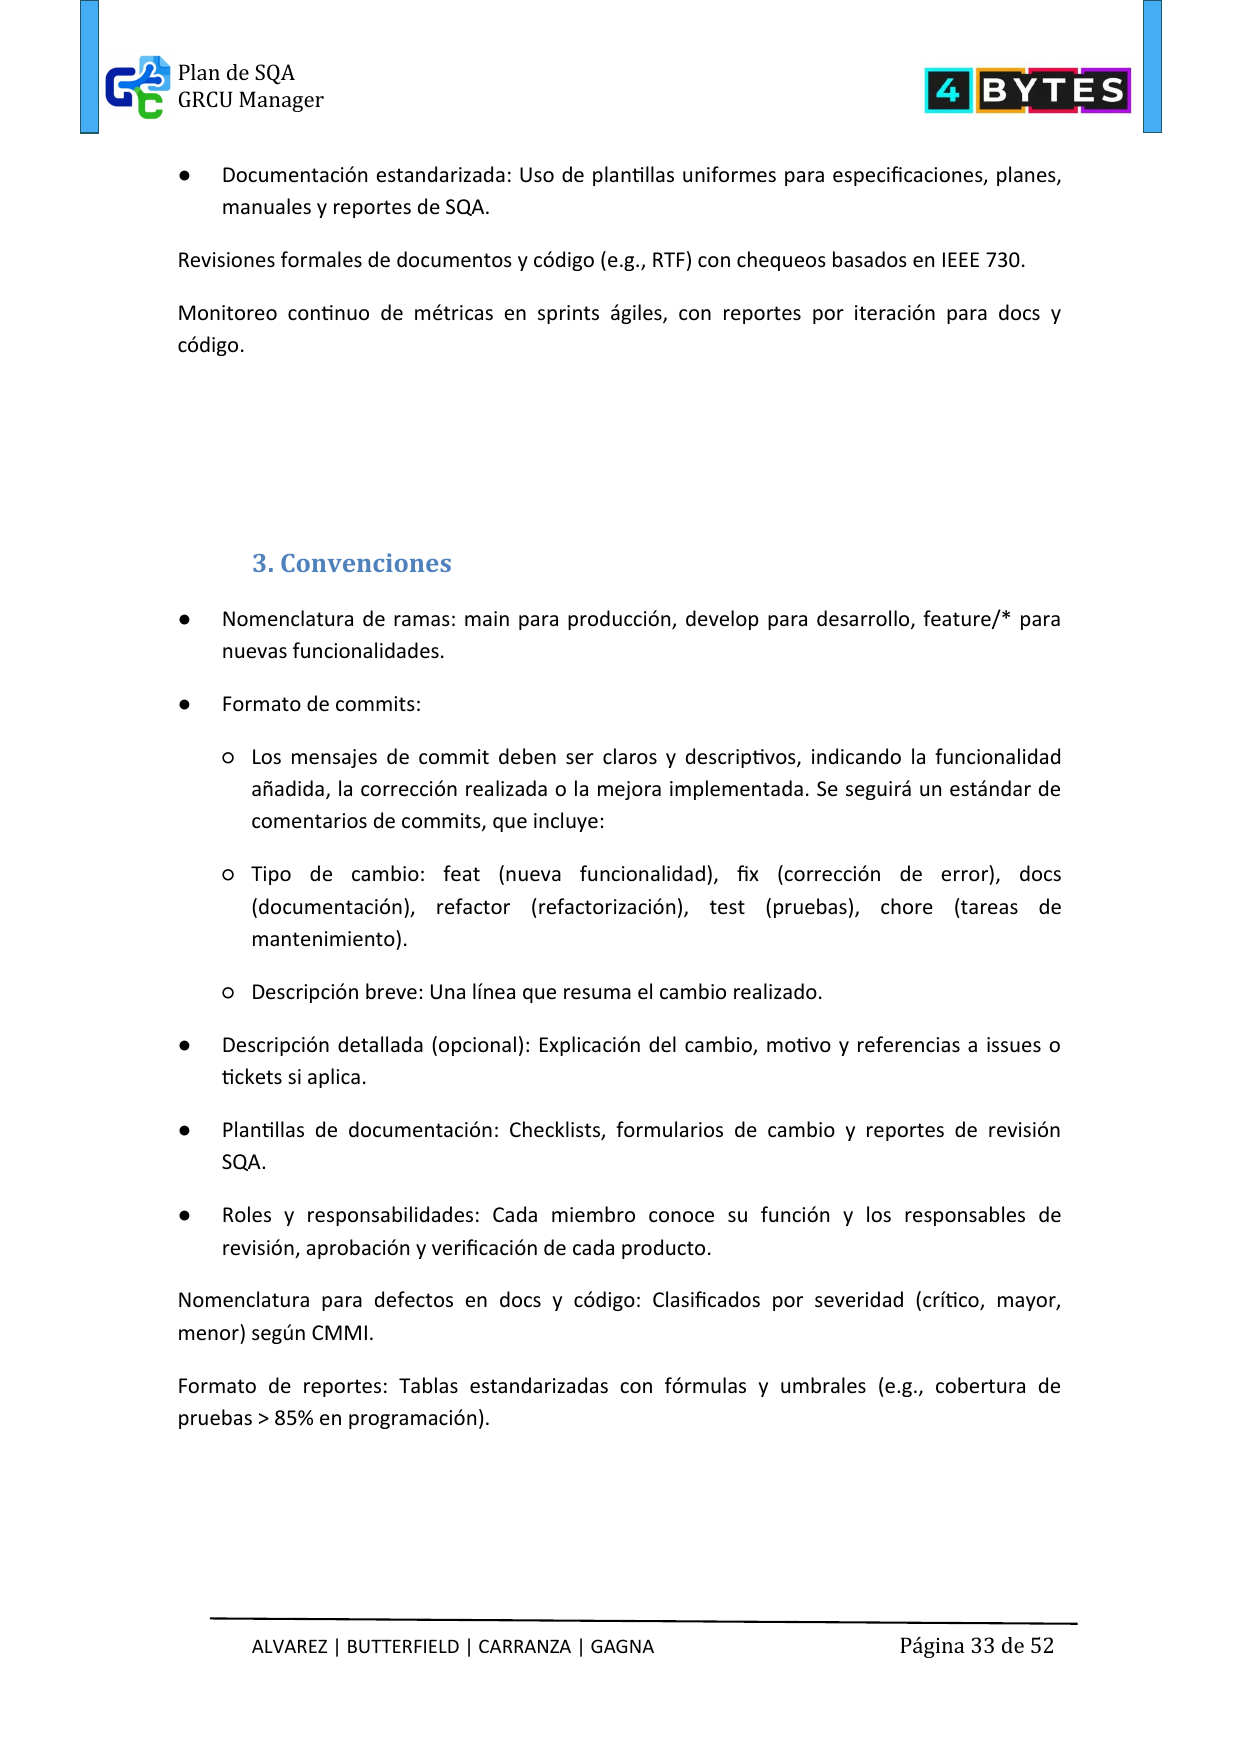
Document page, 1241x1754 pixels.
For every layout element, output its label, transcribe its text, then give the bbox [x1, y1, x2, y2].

picture [101, 50, 175, 122]
text Formato de reportes: Tablas estandarizadas con fórmulas y umbrales (e.g., cobertura de pruebas > 85% en programación). [177, 1371, 1063, 1431]
text ● Descripción detallada (opcional): Explicación del cambio, motivo y referencias a issues o tickets si aplica. [177, 1030, 1063, 1090]
text ● Documentación estandarizada: Uso de plantillas uniformes para especificaciones, planes, manuales y reportes de SQA. [177, 160, 1063, 220]
text ○ Los mensajes de commit deben ser claros y descriptivos, indicando la funcionalidad añadida, la corrección realizada o la mejora implementada. Se seguirá un estándar de comentarios de commits, que incluye: [222, 742, 1063, 834]
text Nomenclatura para defectos en docs y código: Clasificados por severidad (crítico, mayor, menor) según CMMI. [177, 1286, 1063, 1346]
subtitle 3. Convenciones [214, 547, 1063, 578]
text Monitoreo continuo de métricas en sprints ágiles, con reportes por iteración para docs y código. [177, 298, 1063, 358]
picture [921, 60, 1135, 118]
text ● Roles y responsabilidades: Cada miembro conoce su función y los responsables de revisión, aprobación y verificación de cada producto. [177, 1200, 1063, 1261]
text ○ Descripción breve: Una línea que resuma el cambio realizado. [222, 977, 1063, 1005]
text ● Formato de commits: [177, 689, 1063, 717]
text ● Nomenclatura de ramas: main para producción, develop para desarrollo, feature/* para nuevas funcionalidades. [177, 604, 1063, 664]
text ● Plantillas de documentación: Checklists, formularios de cambio y reportes de revisión SQA. [177, 1115, 1063, 1175]
text ○ Tipo de cambio: feat (nueva funcionalidad), fix (corrección de error), docs (documentación), refactor (refactorización), test (pruebas), chore (tareas de mantenimiento). [222, 859, 1063, 952]
text Revisiones formales de documentos y código (e.g., RTF) con chequeos basados en IEEE 730. [177, 245, 1063, 273]
